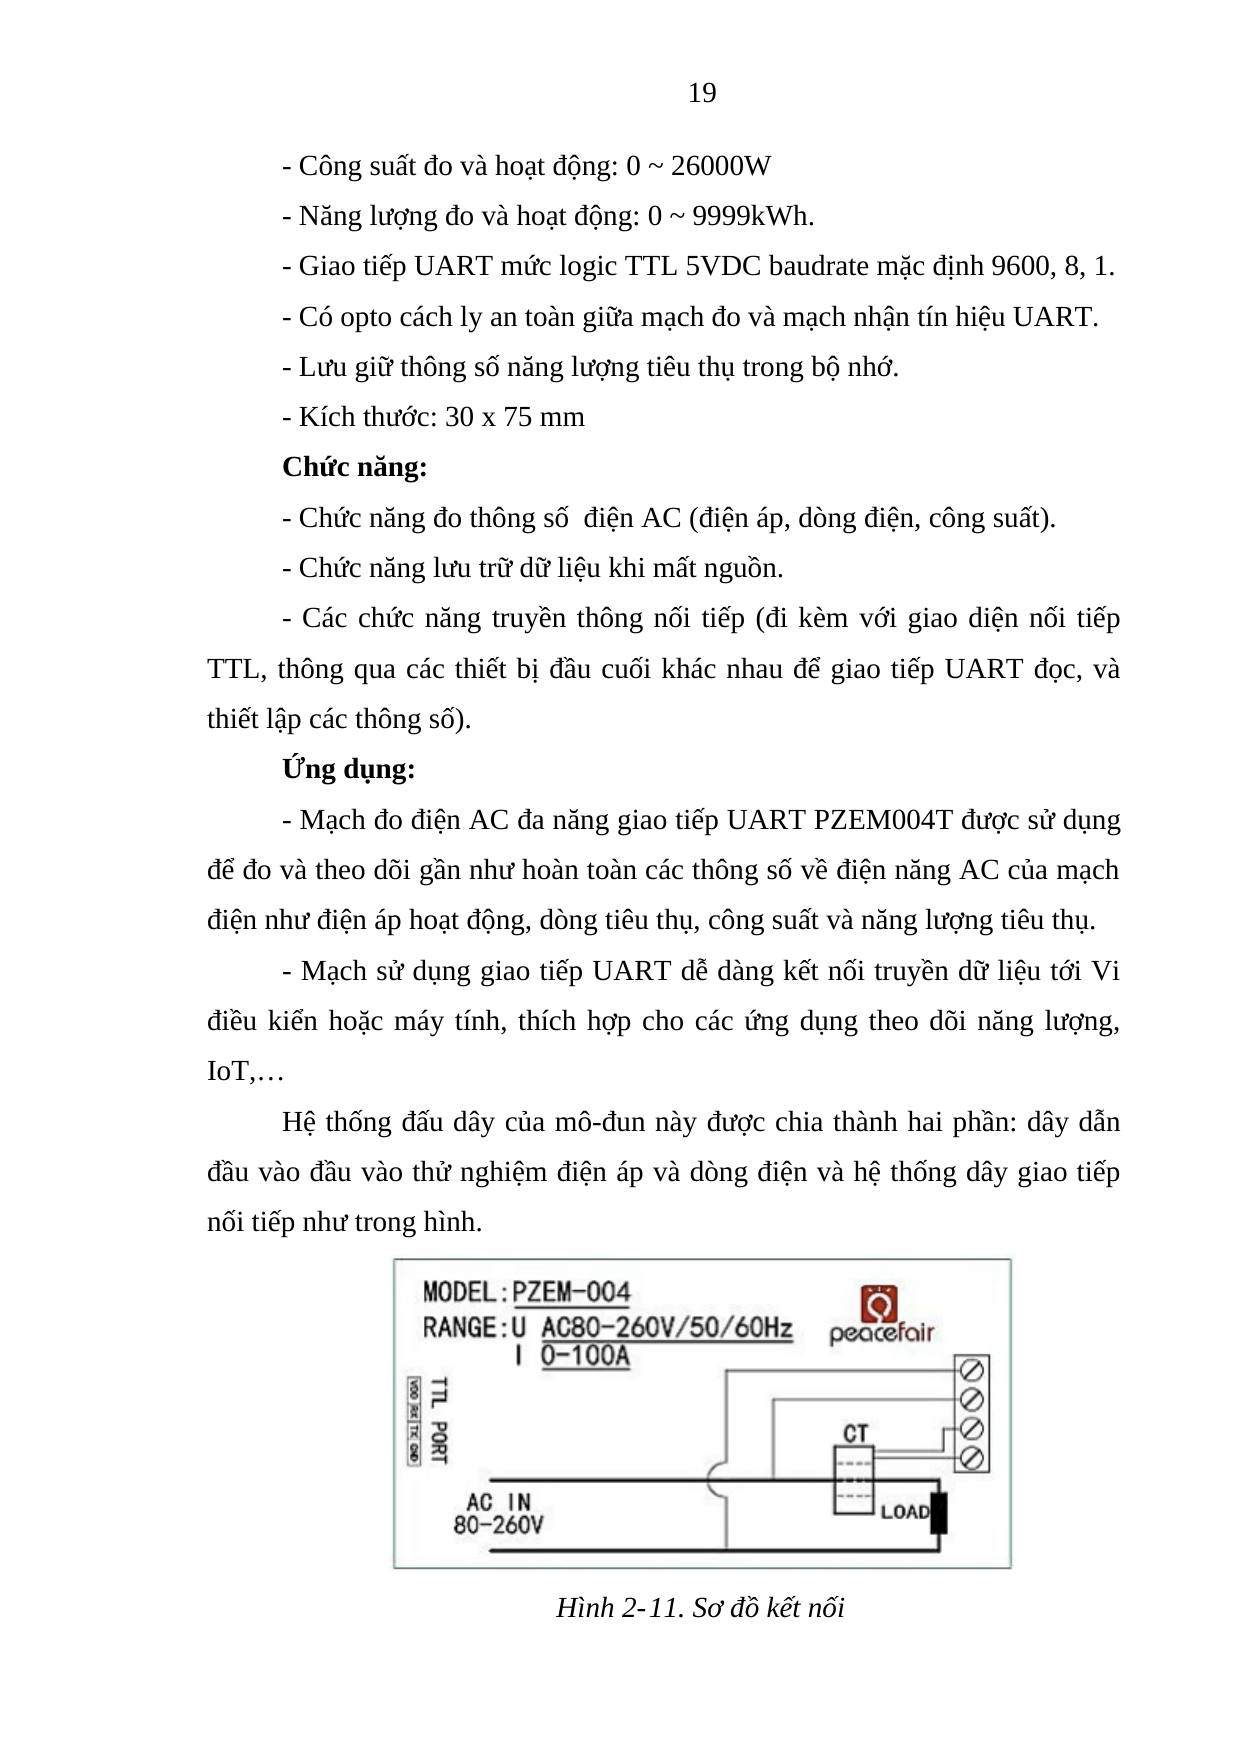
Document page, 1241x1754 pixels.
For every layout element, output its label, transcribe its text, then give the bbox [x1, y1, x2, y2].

picture [387, 1254, 1017, 1574]
text Hệ thống đấu dây của mô-đun này được chia thành hai phần: dây dẫn đầu vào đầu vào thử nghiệm điện áp và dòng điện và hệ thống dây giao tiếp nối tiếp như trong hình. [207, 1104, 1122, 1238]
text - Kích thước: 30 x 75 mm [207, 399, 1122, 433]
text Chức năng: [207, 449, 1122, 483]
text - Chức năng đo thông số điện AC (điện áp, dòng điện, công suất). [207, 500, 1122, 533]
text - Lưu giữ thông số năng lượng tiêu thụ trong bộ nhớ. [207, 349, 1122, 382]
text - Có opto cách ly an toàn giữa mạch đo và mạch nhận tín hiệu UART. [207, 299, 1122, 332]
text - Năng lượng đo và hoạt động: 0 ~ 9999kWh. [207, 198, 1122, 232]
text - Chức năng lưu trữ dữ liệu khi mất nguồn. [207, 550, 1122, 584]
text - Giao tiếp UART mức logic TTL 5VDC baudrate mặc định 9600, 8, 1. [207, 248, 1122, 282]
text - Các chức năng truyền thông nối tiếp (đi kèm với giao diện nối tiếp TTL, thông qua các thiết bị đầu cuối khác nhau để giao tiếp UART đọc, và thiết lập các thông số). [207, 601, 1122, 735]
text Ứng dụng: [207, 751, 1122, 785]
text - Mạch đo điện AC đa năng giao tiếp UART PZEM004T được sử dụng để đo và theo dõi gần như hoàn toàn các thông số về điện năng AC của mạch điện như điện áp hoạt động, dòng tiêu thụ, công suất và năng lượng tiêu thụ. [207, 802, 1122, 936]
text - Công suất đo và hoạt động: 0 ~ 26000W [207, 148, 1122, 181]
text Hình 2-9. Sơ đồ kết nối [207, 1590, 1122, 1624]
text - Mạch sử dụng giao tiếp UART dễ dàng kết nối truyền dữ liệu tới Vi điều kiển hoặc máy tính, thích hợp cho các ứng dụng theo dõi năng lượng, IoT,… [207, 953, 1122, 1087]
